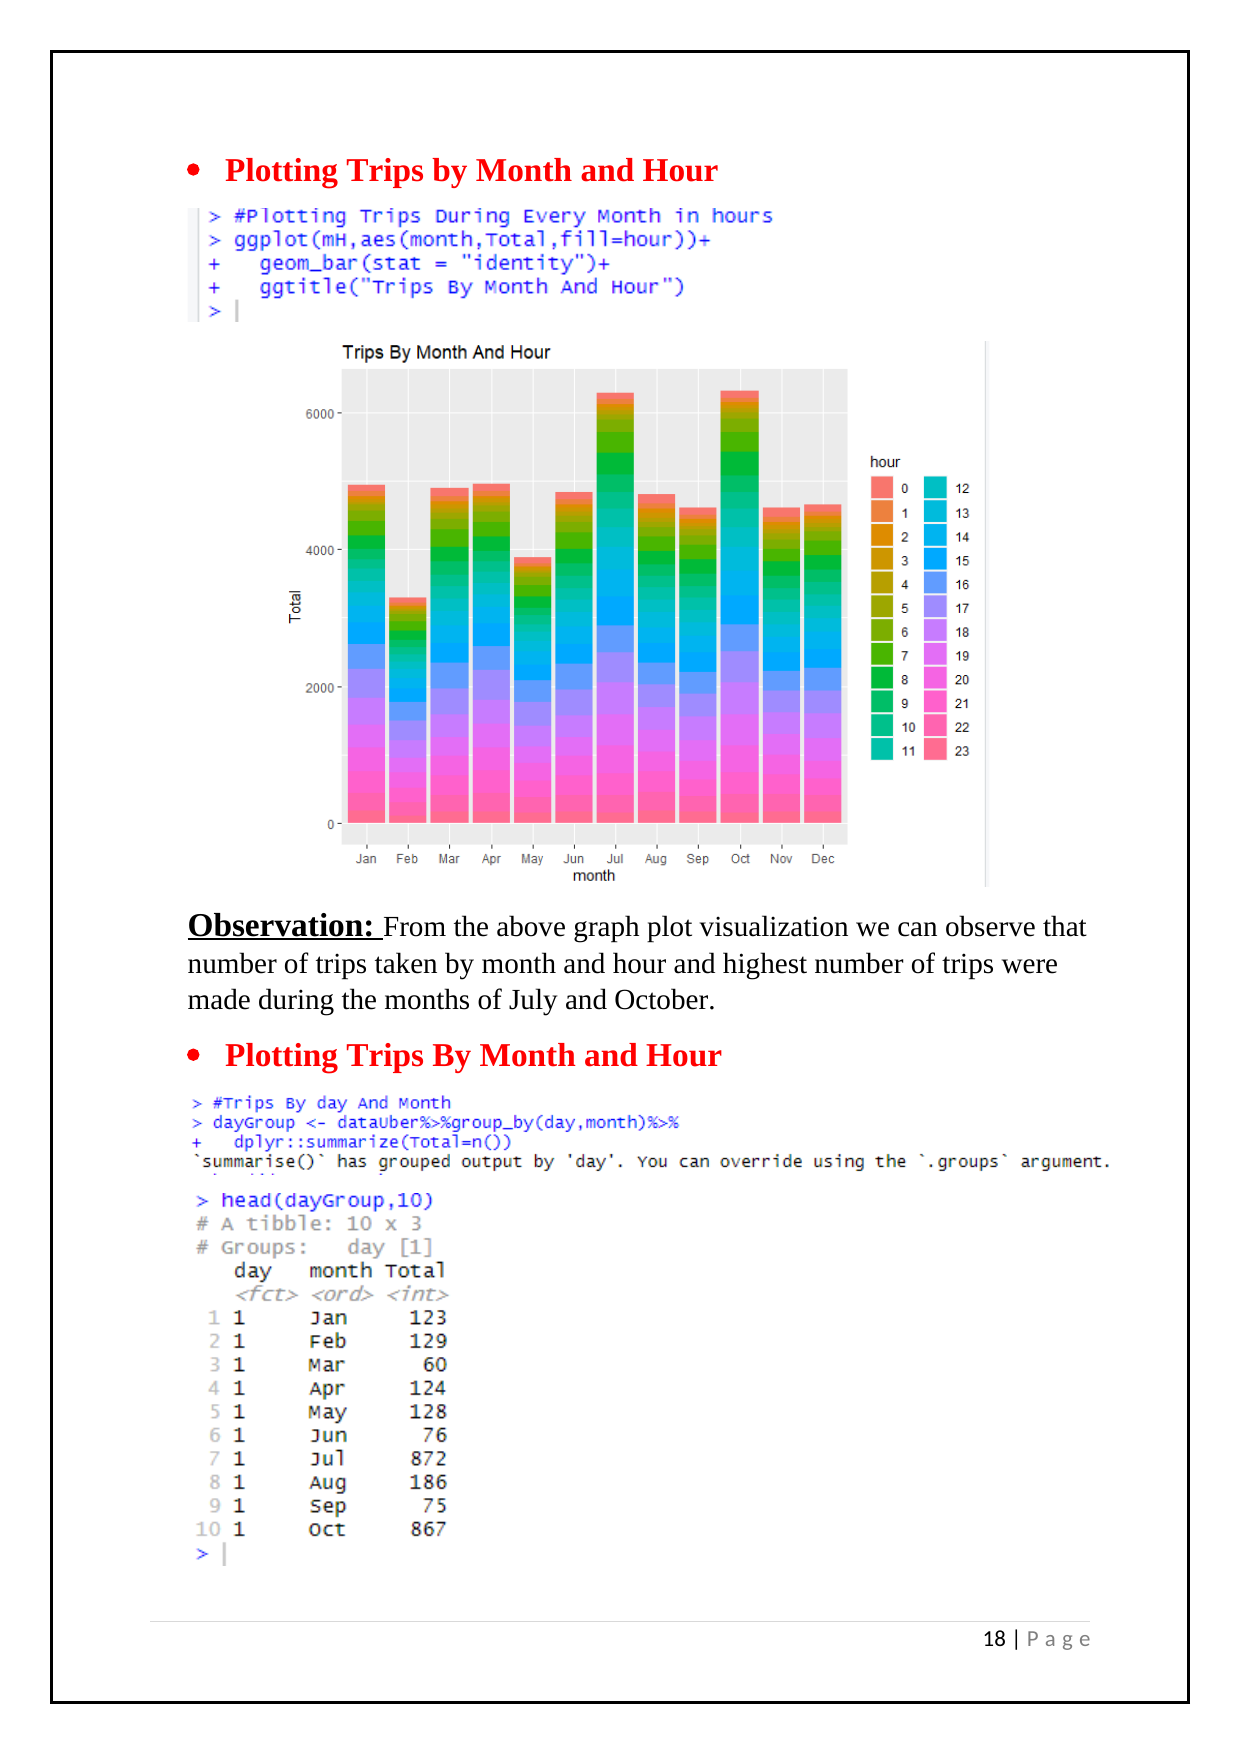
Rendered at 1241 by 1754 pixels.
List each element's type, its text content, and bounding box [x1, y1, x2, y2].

list Plotting Trips by Month and Hour [187, 150, 1090, 188]
text Observation: From the above graph plot visualization we can observe that number of trips taken by month and hour and highest number of trips were made during the months of July and October. [187, 905, 1090, 1016]
picture [187, 1093, 1128, 1175]
picture [187, 1193, 480, 1566]
list Plotting Trips By Month and Hour [187, 1035, 1090, 1073]
picture [288, 341, 990, 887]
picture [187, 208, 899, 322]
